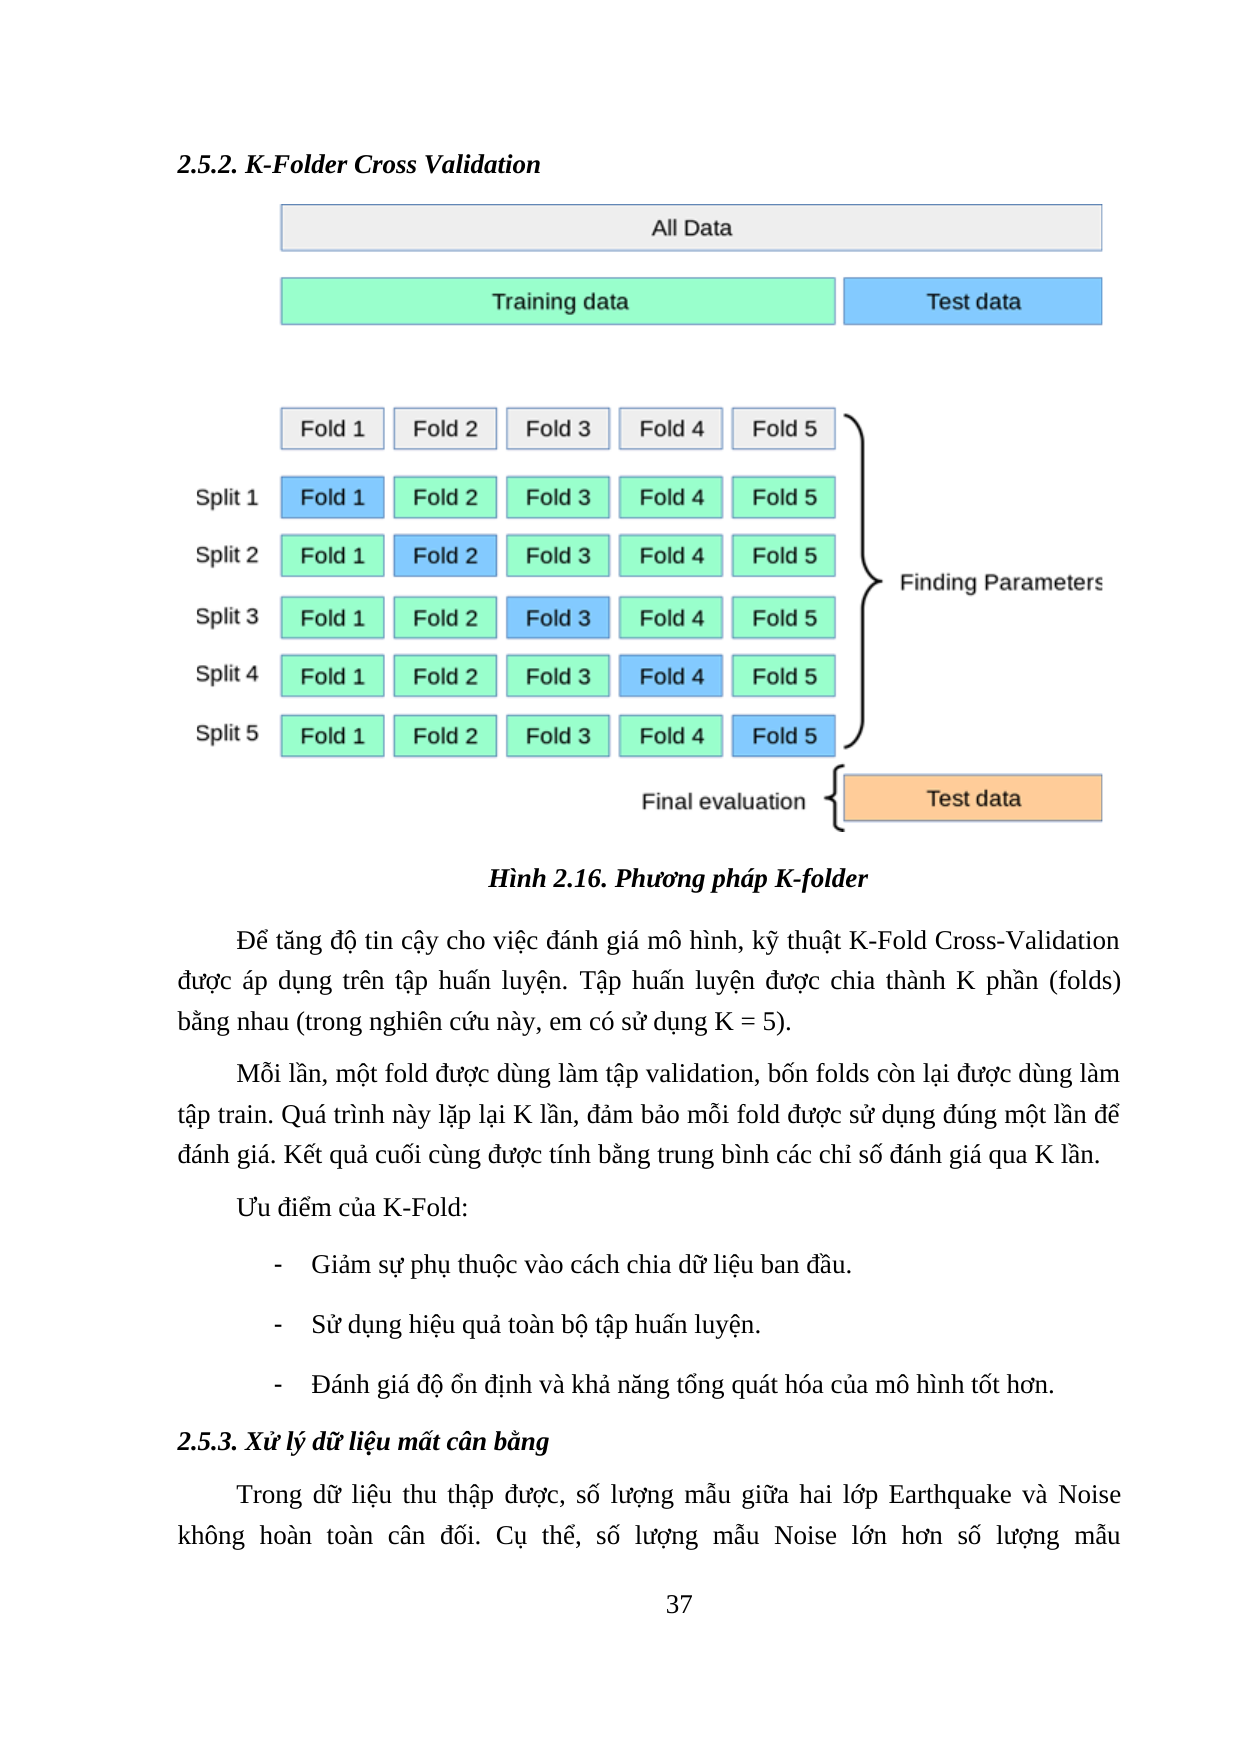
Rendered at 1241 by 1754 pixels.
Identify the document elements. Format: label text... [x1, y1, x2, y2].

text Mỗi lần, một fold được dùng làm tập validation, bốn folds còn lại được dùng làm tập train. Quá trình này lặp lại K lần, đảm bảo mỗi fold được sử dụng đúng một lần để đánh giá. Kết quả cuối cùng được tính bằng trung bình các chỉ số đánh giá qua K lần. [177, 1057, 1122, 1169]
list Sử dụng hiệu quả toàn bộ tập huấn luyện. [274, 1304, 1122, 1341]
text Ưu điểm của K-Fold: [177, 1191, 1122, 1222]
list Giảm sự phụ thuộc vào cách chia dữ liệu ban đầu. [274, 1244, 1122, 1281]
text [177, 1478, 1122, 1550]
picture [196, 204, 1103, 832]
subtitle 2.5.3. Xử lý dữ liệu mất cân bằng [177, 1425, 1122, 1457]
subtitle 2.5.2. K-Folder Cross Validation [177, 148, 1122, 179]
list Đánh giá độ ổn định và khả năng tổng quát hóa của mô hình tốt hơn. [274, 1365, 1122, 1402]
text Để tăng độ tin cậy cho việc đánh giá mô hình, kỹ thuật K-Fold Cross-Validation được áp dụng trên tập huấn luyện. Tập huấn luyện được chia thành K phần (folds) bằng nhau (trong nghiên cứu này, em có sử dụng K = 5). [177, 924, 1122, 1036]
